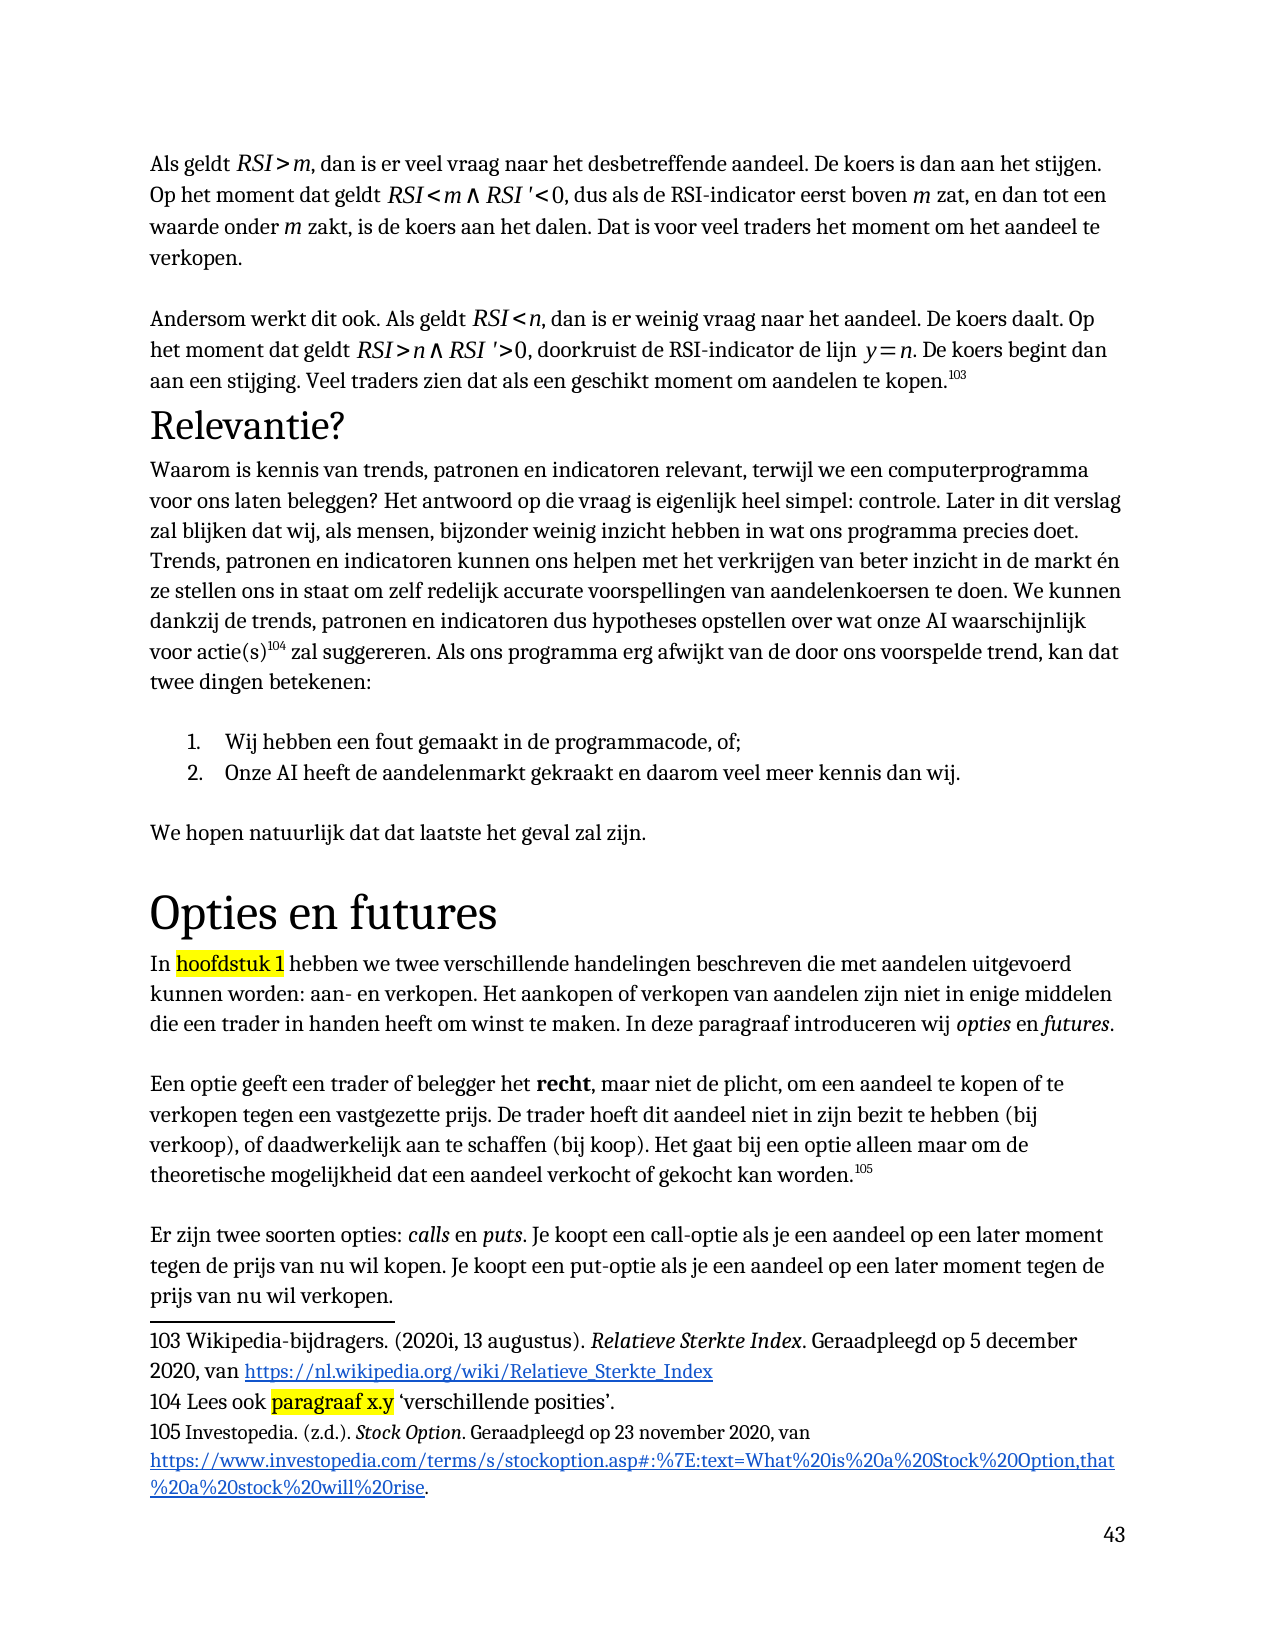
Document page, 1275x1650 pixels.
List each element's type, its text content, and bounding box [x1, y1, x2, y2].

subtitle Relevantie? [150, 402, 1125, 450]
text Er zijn twee soorten opties: calls en puts. Je koopt een call-optie als je een aandeel op een later moment tegen de prijs van nu wil kopen. Je koopt een put-optie als je een aandeel op een later moment tegen de prijs van nu wil verkopen. [150, 1222, 1125, 1309]
text Waarom is kennis van trends, patronen en indicatoren relevant, terwijl we een computerprogramma voor ons laten beleggen? Het antwoord op die vraag is eigenlijk heel simpel: controle. Later in dit verslag zal blijken dat wij, als mensen, bijzonder weinig inzicht hebben in wat ons programma precies doet. Trends, patronen en indicatoren kunnen ons helpen met het verkrijgen van beter inzicht in de markt én ze stellen ons in staat om zelf redelijk accurate voorspellingen van aandelenkoersen te doen. We kunnen dankzij de trends, patronen en indicatoren dus hypotheses opstellen over wat onze AI waarschijnlijk voor actie(s) zal suggereren. Als ons programma erg afwijkt van de door ons voorspelde trend, kan dat twee dingen betekenen: [150, 457, 1125, 695]
text Als geldt , dan is er veel vraag naar het desbetreffende aandeel. De koers is dan aan het stijgen. Op het moment dat geldt , dus als de RSI-indicator eerst boven zat, en dan tot een waarde onder zakt, is de koers aan het dalen. Dat is voor veel traders het moment om het aandeel te verkopen. [150, 150, 1125, 271]
text In hoofdstuk 1 hebben we twee verschillende handelingen beschreven die met aandelen uitgevoerd kunnen worden: aan- en verkopen. Het aankopen of verkopen van aandelen zijn niet in enige middelen die een trader in handen heeft om winst te maken. In deze paragraaf introduceren wij opties en futures. [150, 950, 1125, 1037]
list Wij hebben een fout gemaakt in de programmacode, of; [187, 729, 1125, 755]
subtitle Opties en futures [150, 884, 1125, 942]
list Onze AI heeft de aandelenmarkt gekraakt en daarom veel meer kennis dan wij. [187, 759, 1125, 786]
text We hopen natuurlijk dat dat laatste het geval zal zijn. [150, 820, 1125, 846]
text Een optie geeft een trader of belegger het recht, maar niet de plicht, om een aandeel te kopen of te verkopen tegen een vastgezette prijs. De trader hoeft dit aandeel niet in zijn bezit te hebben (bij verkoop), of daadwerkelijk aan te schaffen (bij koop). Het gaat bij een optie alleen maar om de theoretische mogelijkheid dat een aandeel verkocht of gekocht kan worden. [150, 1071, 1125, 1188]
text Andersom werkt dit ook. Als geldt , dan is er weinig vraag naar het aandeel. De koers daalt. Op het moment dat geldt , doorkruist de RSI-indicator de lijn . De koers begint dan aan een stijging. Veel traders zien dat als een geschikt moment om aandelen te kopen. [150, 305, 1125, 394]
